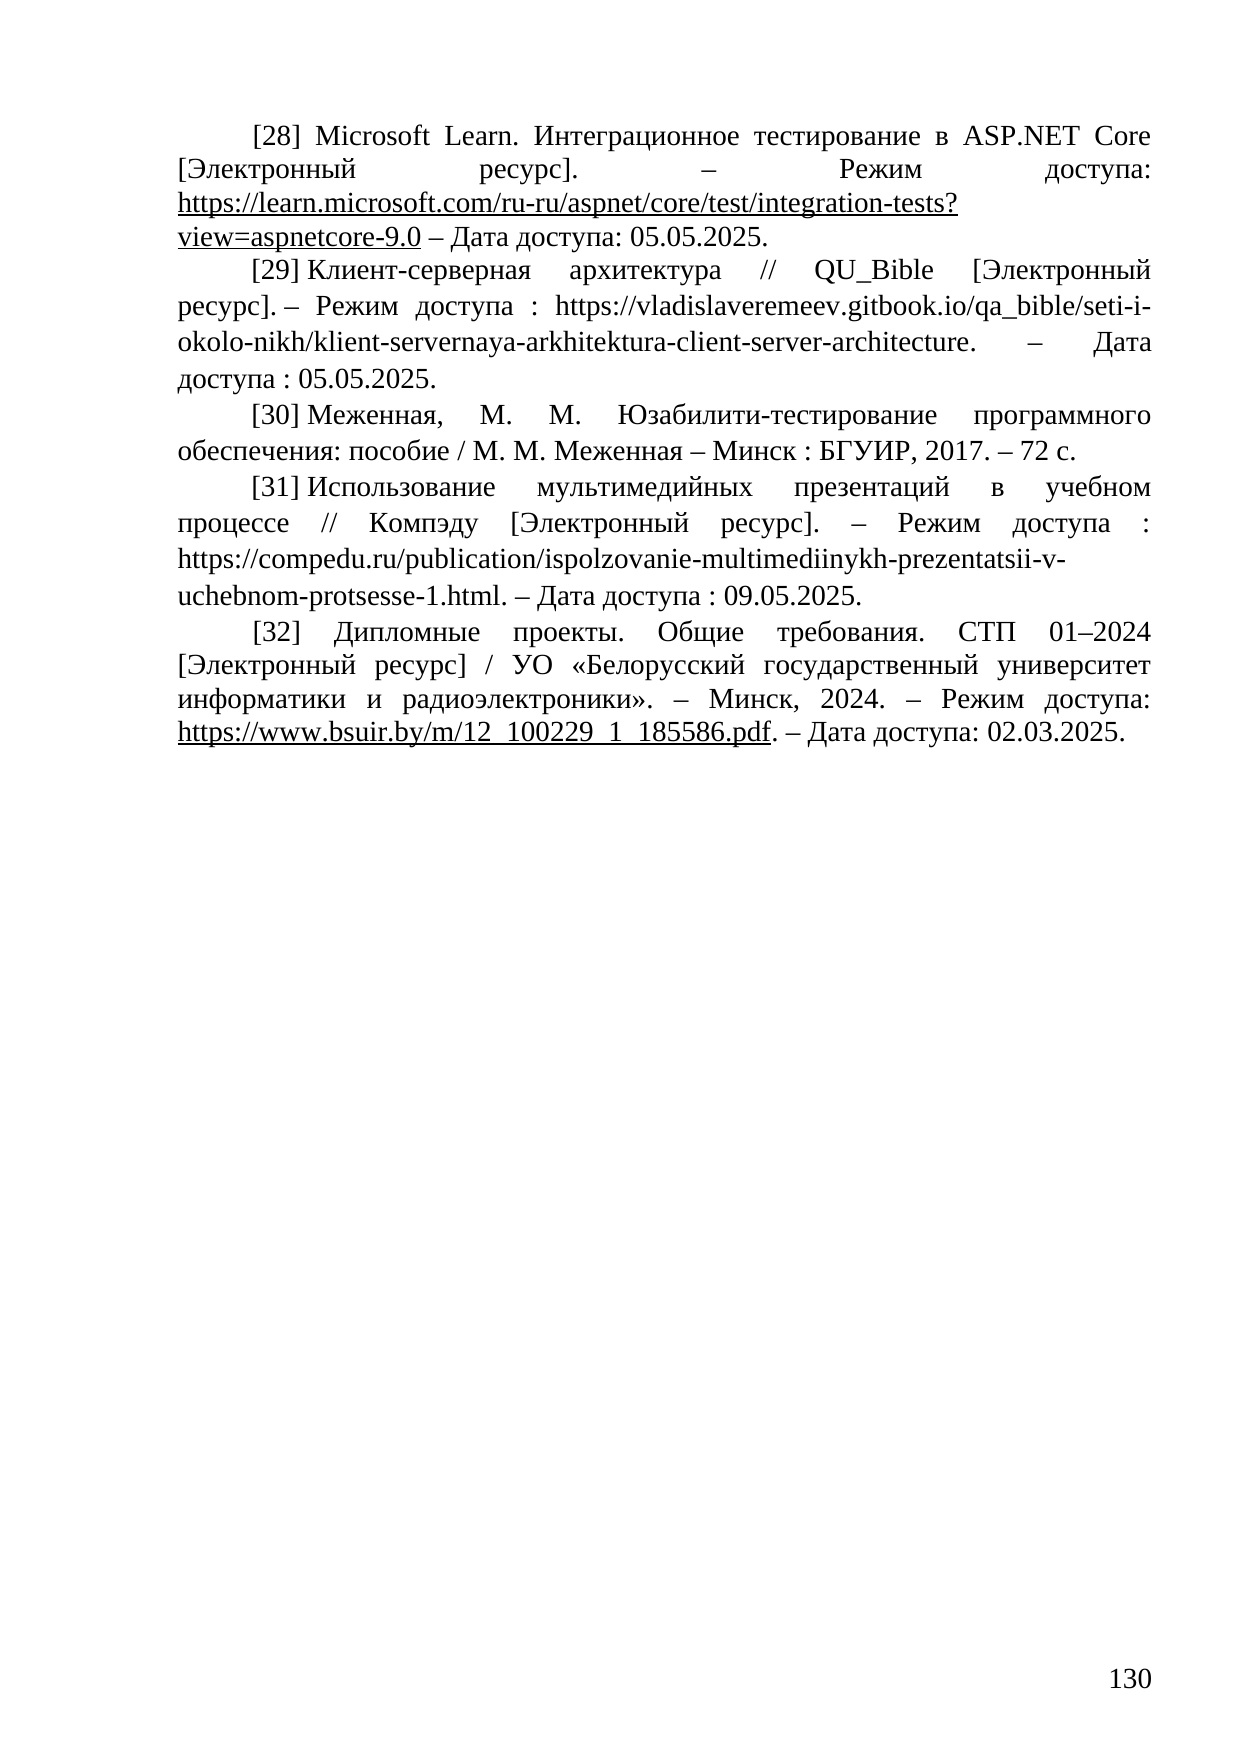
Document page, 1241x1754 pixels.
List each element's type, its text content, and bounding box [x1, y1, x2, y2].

text [29] Клиент-серверная архитектура // QU_Bible [Электронный ресурс]. – Режим доступа : https://vladislaveremeev.gitbook.io/qa_bible/seti-i-okolo-nikh/klient-servernaya-arkhitektura-client-server-architecture. – Дата доступа : 05.05.2025. [177, 252, 1152, 394]
text [31] Использование мультимедийных презентаций в учебном процессе // Компэду [Электронный ресурс]. – Режим доступа : https://compedu.ru/publication/ispolzovanie-multimediinykh-prezentatsii-v-uchebnom-protsesse-1.html. – Дата доступа : 09.05.2025. [177, 469, 1152, 611]
text [30] Меженная, М. М. Юзабилити-тестирование программного обеспечения: пособие / М. М. Меженная – Минск : БГУИР, 2017. – 72 с. [177, 397, 1152, 467]
text [32] Дипломные проекты. Общие требования. СТП 01–2024 [Электронный ресурс] / УО «Белорусский государственный университет информатики и радиоэлектроники». – Минск, 2024. – Режим доступа: https://www.bsuir.by/m/12_100229_1_185586.pdf. – Дата доступа: 02.03.2025. [177, 614, 1152, 748]
text [28] Microsoft Learn. Интеграционное тестирование в ASP.NET Core [Электронный ресурс]. – Режим доступа: https://learn.microsoft.com/ru-ru/aspnet/core/test/integration-tests?view=aspnetcore-9.0 – Дата доступа: 05.05.2025. [177, 118, 1152, 252]
